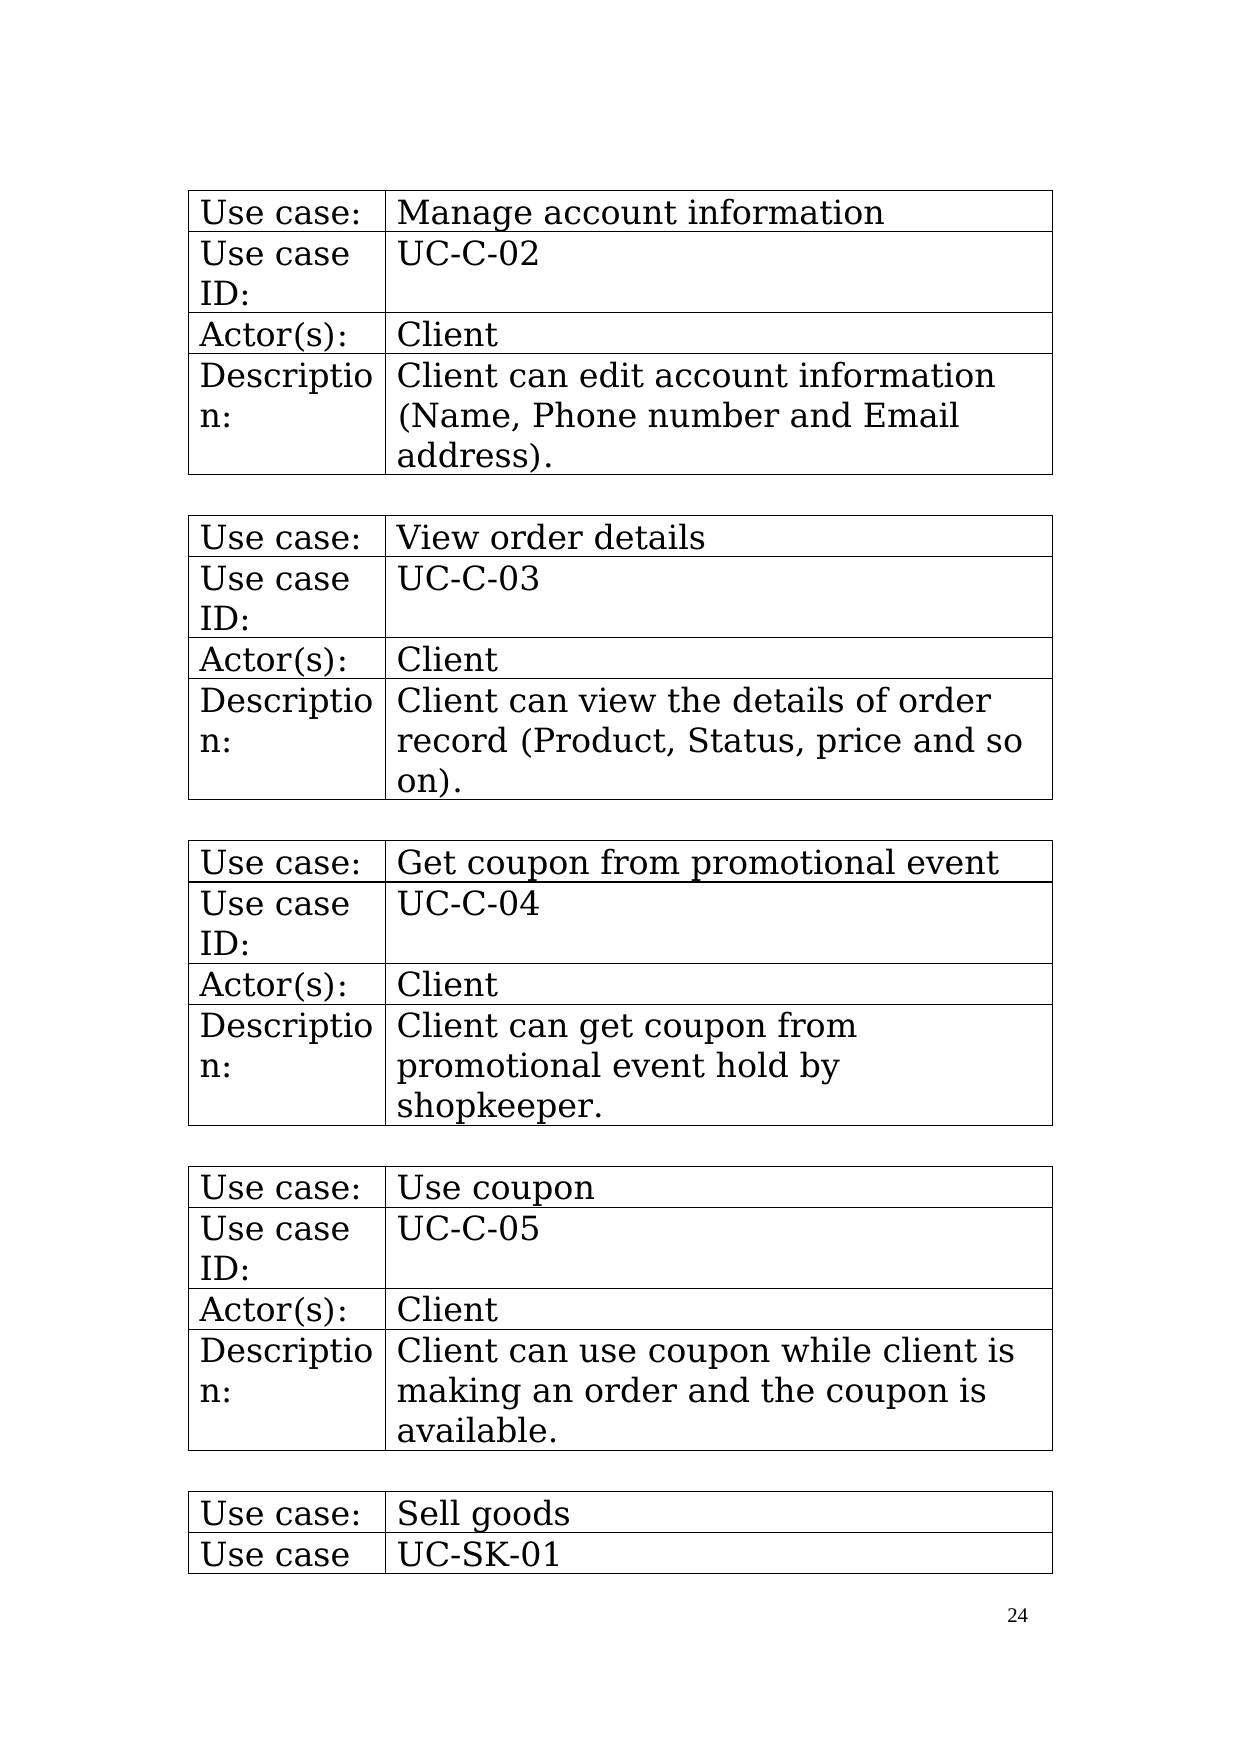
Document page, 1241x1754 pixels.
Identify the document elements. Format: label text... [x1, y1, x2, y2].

table_cell Client can get coupon from promotional event hold by shopkeeper. [386, 1005, 1052, 1124]
table_cell UC-C-02 [386, 232, 1052, 312]
table_header View order details [386, 516, 1052, 556]
table_cell UC-C-05 [386, 1208, 1052, 1288]
table_cell UC-SK-01 [386, 1533, 1052, 1573]
table_cell Use case ID: [189, 1208, 385, 1288]
table_cell Use case ID: [189, 232, 385, 312]
table_cell Client [386, 638, 1052, 678]
table_cell Client can edit account information (Name, Phone number and Email address). [386, 354, 1052, 474]
table_header Use case: [189, 191, 385, 231]
table_header Use coupon [386, 1167, 1052, 1207]
table_header Use case: [189, 1492, 385, 1532]
table_cell Description: [189, 1330, 385, 1450]
table_cell UC-C-04 [386, 883, 1052, 962]
table_cell Description: [189, 679, 385, 799]
table_header Get coupon from promotional event [386, 841, 1052, 881]
table_cell UC-C-03 [386, 557, 1052, 637]
table_header Use case: [189, 1167, 385, 1207]
table_cell Client [386, 1289, 1052, 1329]
table_cell Use case ID: [189, 883, 385, 962]
table_header Manage account information [386, 191, 1052, 231]
table_cell Use case ID: [189, 557, 385, 637]
table_cell Description: [189, 354, 385, 474]
table_cell Actor(s): [189, 1289, 385, 1329]
table_cell Client can use coupon while client is making an order and the coupon is available. [386, 1330, 1052, 1450]
table_header Use case: [189, 841, 385, 881]
table_header Use case: [189, 516, 385, 556]
table_cell Client [386, 964, 1052, 1003]
table_cell Actor(s): [189, 313, 385, 353]
table_cell Description: [189, 1005, 385, 1124]
table_header Sell goods [386, 1492, 1052, 1532]
table_cell Actor(s): [189, 638, 385, 678]
table_cell Client [386, 313, 1052, 353]
table_cell Use case ID: [189, 1533, 385, 1573]
table_cell Actor(s): [189, 964, 385, 1003]
table_cell Client can view the details of order record (Product, Status, price and so on). [386, 679, 1052, 799]
